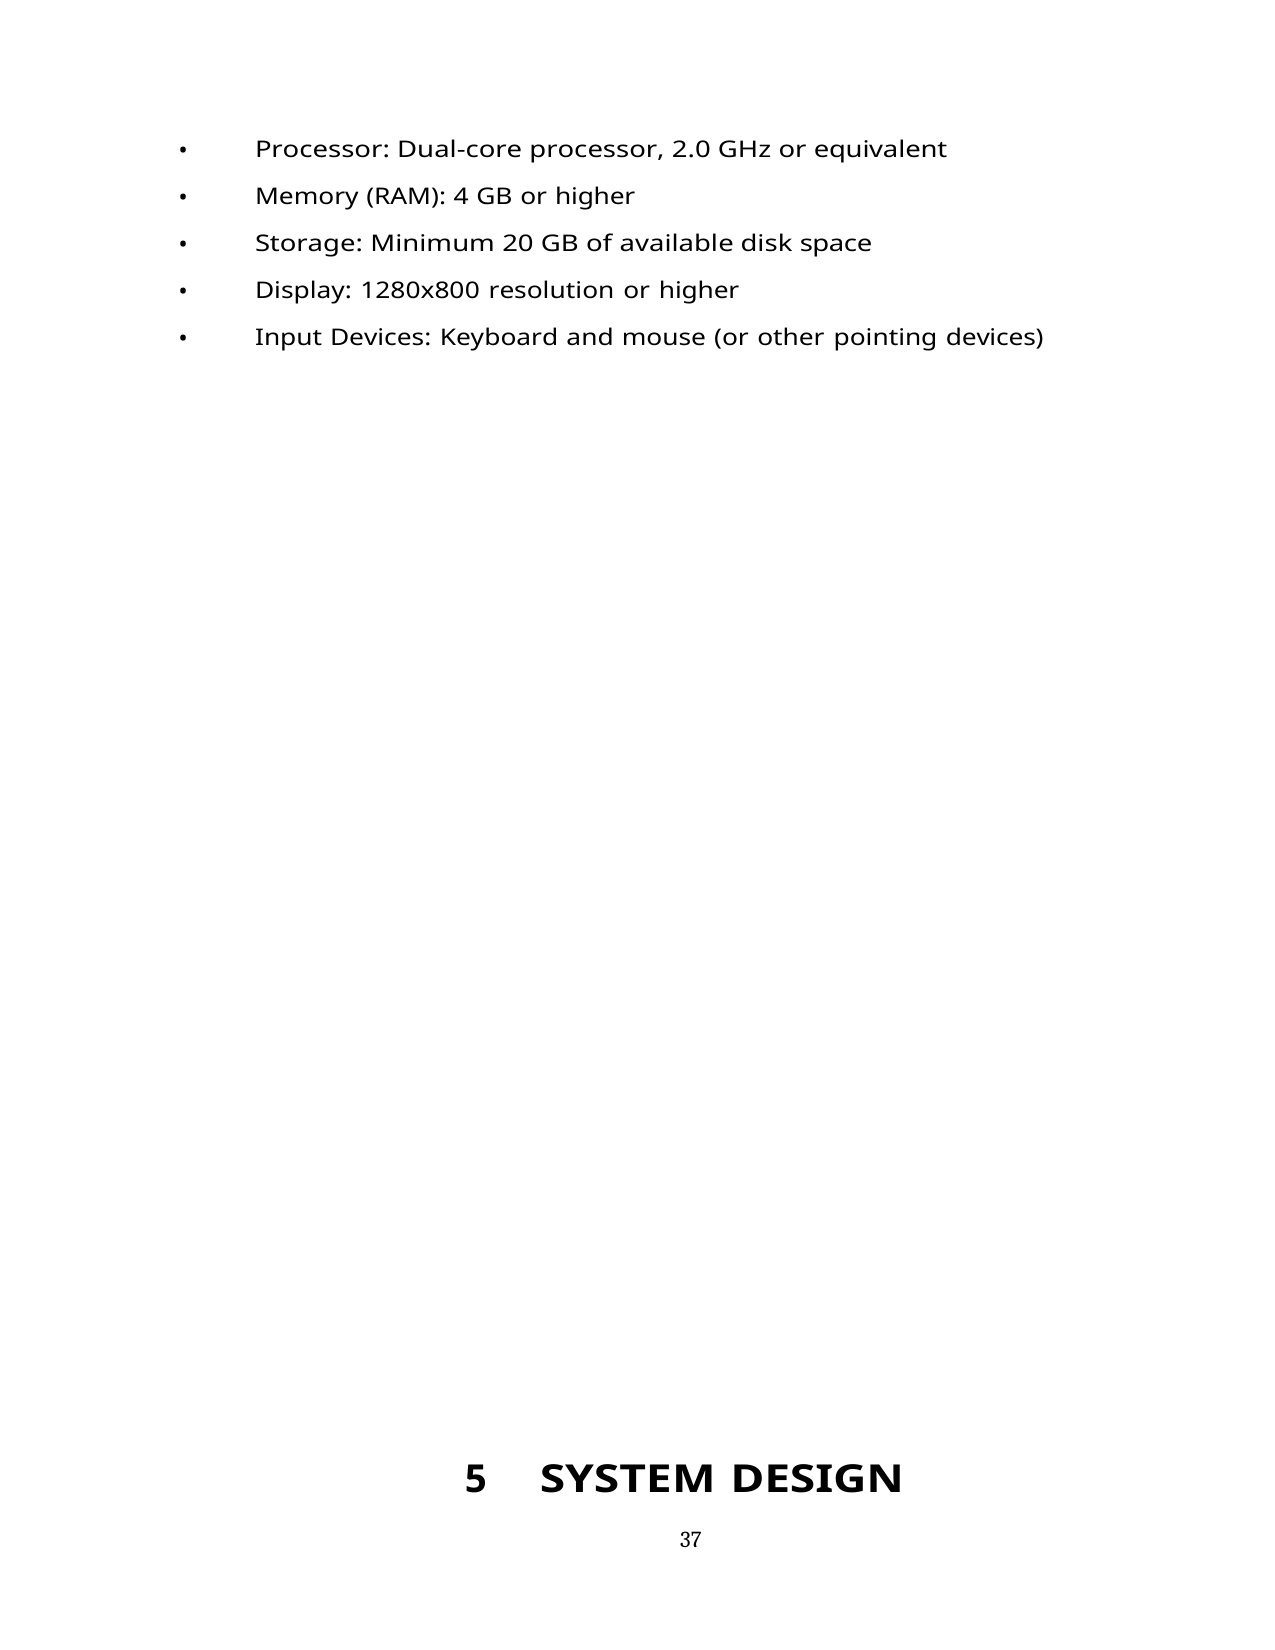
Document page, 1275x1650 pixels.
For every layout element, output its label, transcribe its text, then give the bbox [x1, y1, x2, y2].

list Display: 1280x800 resolution or higher [179, 274, 1189, 305]
subtitle SYSTEM DESIGN [179, 1451, 1189, 1504]
list Memory (RAM): 4 GB or higher [179, 180, 1189, 211]
list Input Devices: Keyboard and mouse (or other pointing devices) [179, 321, 1189, 352]
list Processor: Dual-core processor, 2.0 GHz or equivalent [179, 133, 1189, 164]
list Storage: Minimum 20 GB of available disk space [179, 227, 1189, 258]
